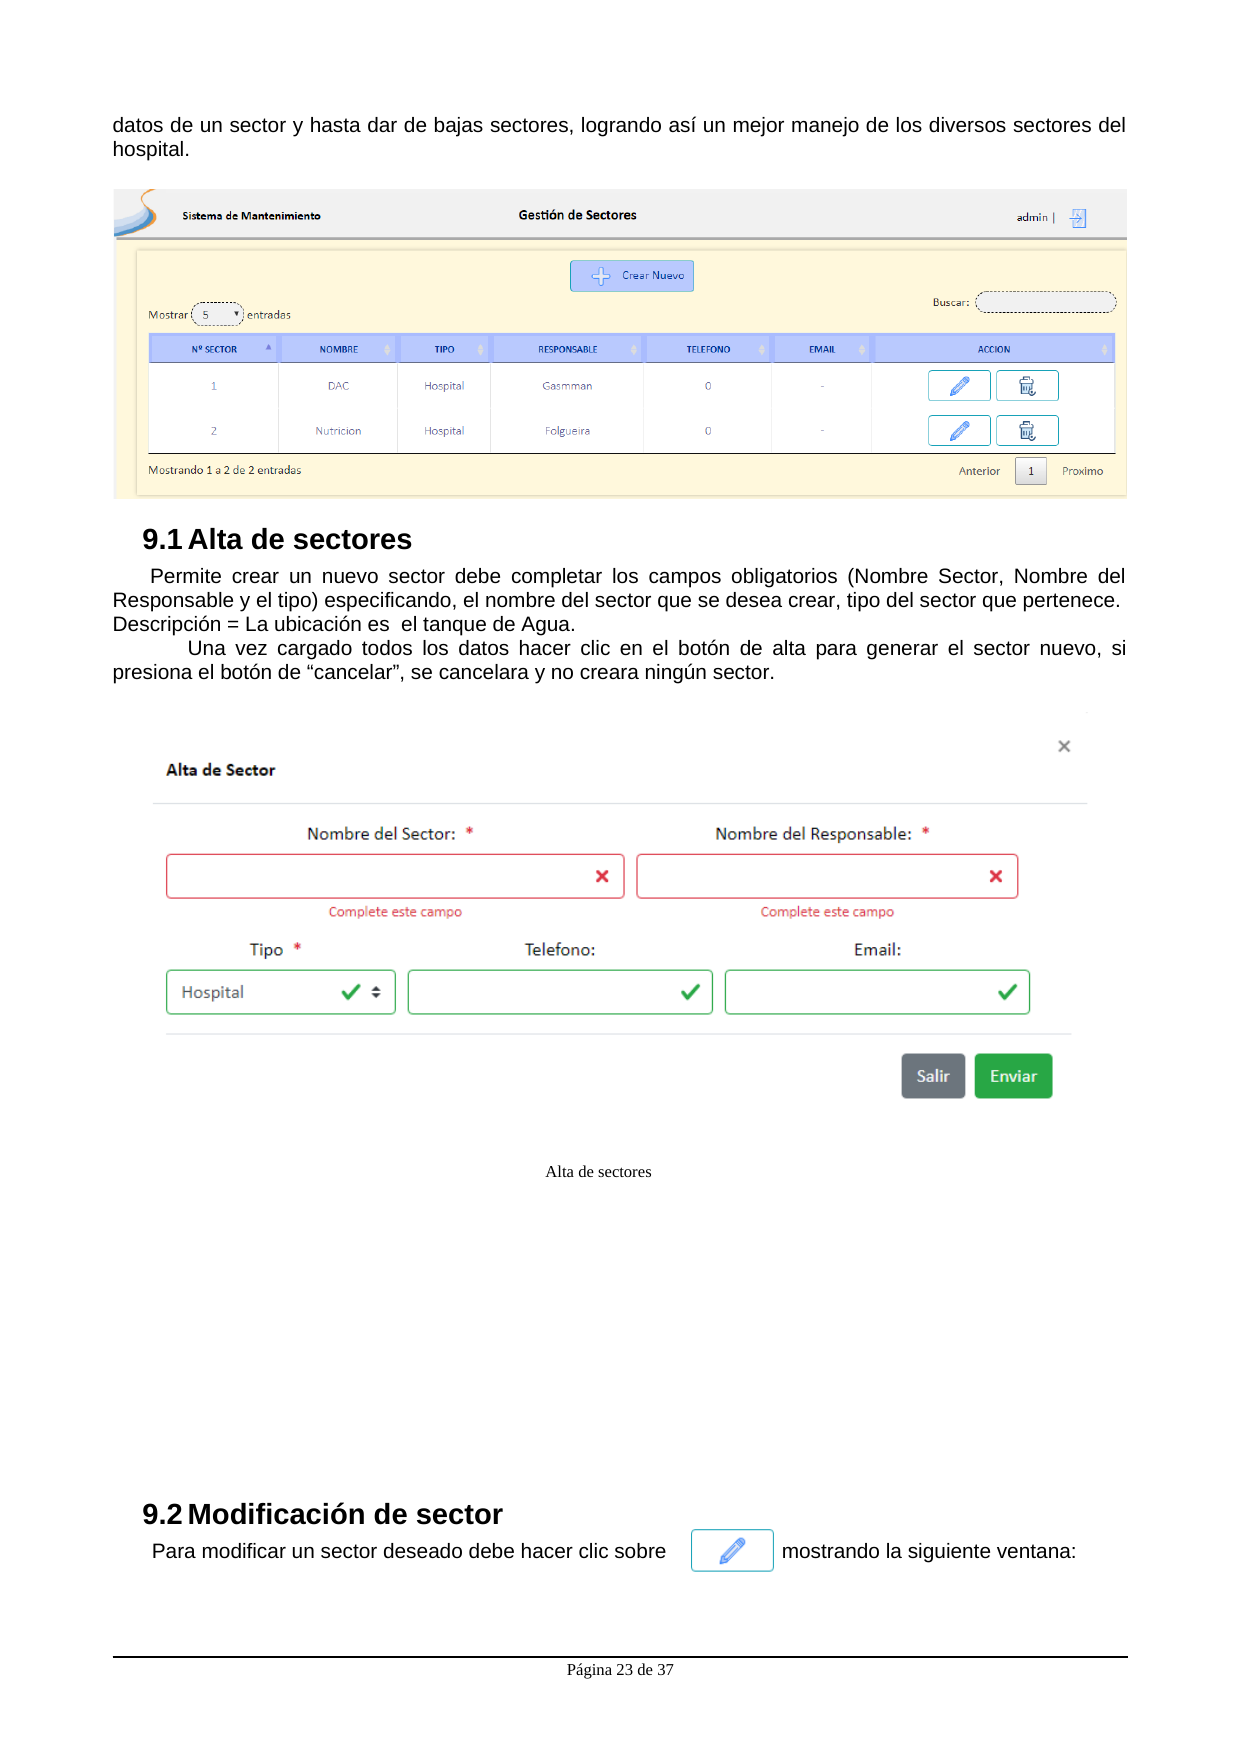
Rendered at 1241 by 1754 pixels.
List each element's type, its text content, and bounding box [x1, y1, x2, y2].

list Modificación de sector [142, 1497, 1128, 1531]
list Para modificar un sector deseado debe hacer clic sobre mostrando la siguiente ventana: [777, 1539, 1128, 1563]
text Descripción = La ubicación es el tanque de Agua. [112, 612, 1128, 636]
picture [152, 712, 1088, 1134]
list Para modificar un sector deseado debe hacer clic sobre mostrando la siguiente ventana: [152, 1539, 690, 1563]
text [112, 112, 1128, 160]
list Alta de sectores [142, 522, 1128, 556]
text Alta de sectores [112, 1162, 1128, 1181]
text Permite crear un nuevo sector debe completar los campos obligatorios (Nombre Sector, Nombre del Responsable y el tipo) especificando, el nombre del sector que se desea crear, tipo del sector que pertenece. [112, 564, 1128, 612]
picture [113, 189, 1127, 499]
text Una vez cargado todos los datos hacer clic en el botón de alta para generar el sector nuevo, si presiona el botón de “cancelar”, se cancelara y no creara ningún sector. [112, 636, 1128, 684]
picture [690, 1527, 777, 1577]
